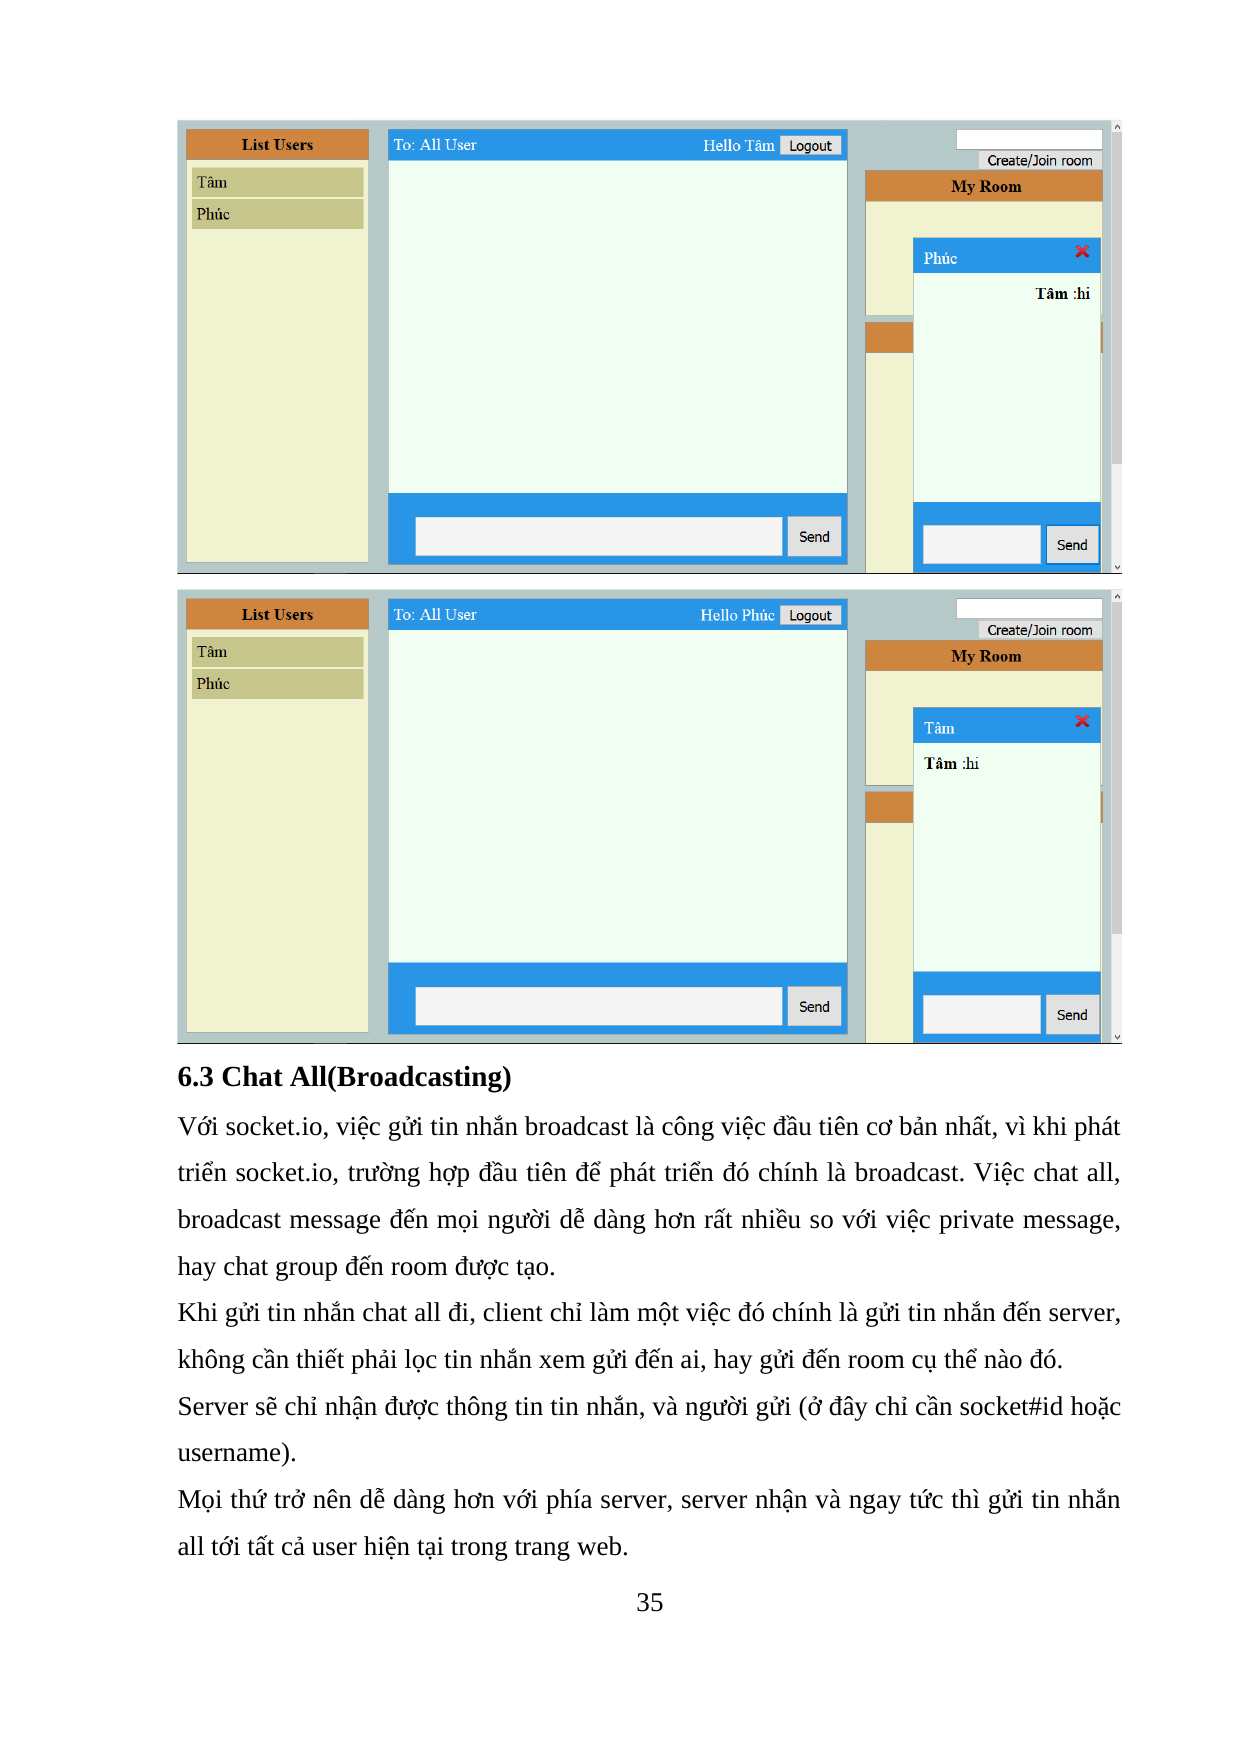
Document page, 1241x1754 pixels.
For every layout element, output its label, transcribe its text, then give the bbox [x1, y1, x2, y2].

text Khi gửi tin nhắn chat all đi, client chỉ làm một việc đó chính là gửi tin nhắn đến server, không cần thiết phải lọc tin nhắn xem gửi đến ai, hay gửi đến room cụ thể nào đó. [177, 1297, 1122, 1374]
picture [177, 118, 1123, 574]
text 6.3 Chat All(Broadcasting) [177, 1059, 1122, 1093]
text Server sẽ chỉ nhận được thông tin tin nhắn, và người gửi (ở đây chỉ cần socket#id hoặc username). [177, 1390, 1122, 1468]
picture [177, 589, 1123, 1044]
text Với socket.io, việc gửi tin nhắn broadcast là công việc đầu tiên cơ bản nhất, vì khi phát triển socket.io, trường hợp đầu tiên để phát triển đó chính là broadcast. Việc chat all, broadcast message đến mọi người dễ dàng hơn rất nhiều so với việc private message, hay chat group đến room được tạo. [177, 1110, 1122, 1281]
text Mọi thứ trở nên dễ dàng hơn với phía server, server nhận và ngay tức thì gửi tin nhắn all tới tất cả user hiện tại trong trang web. [177, 1483, 1122, 1561]
